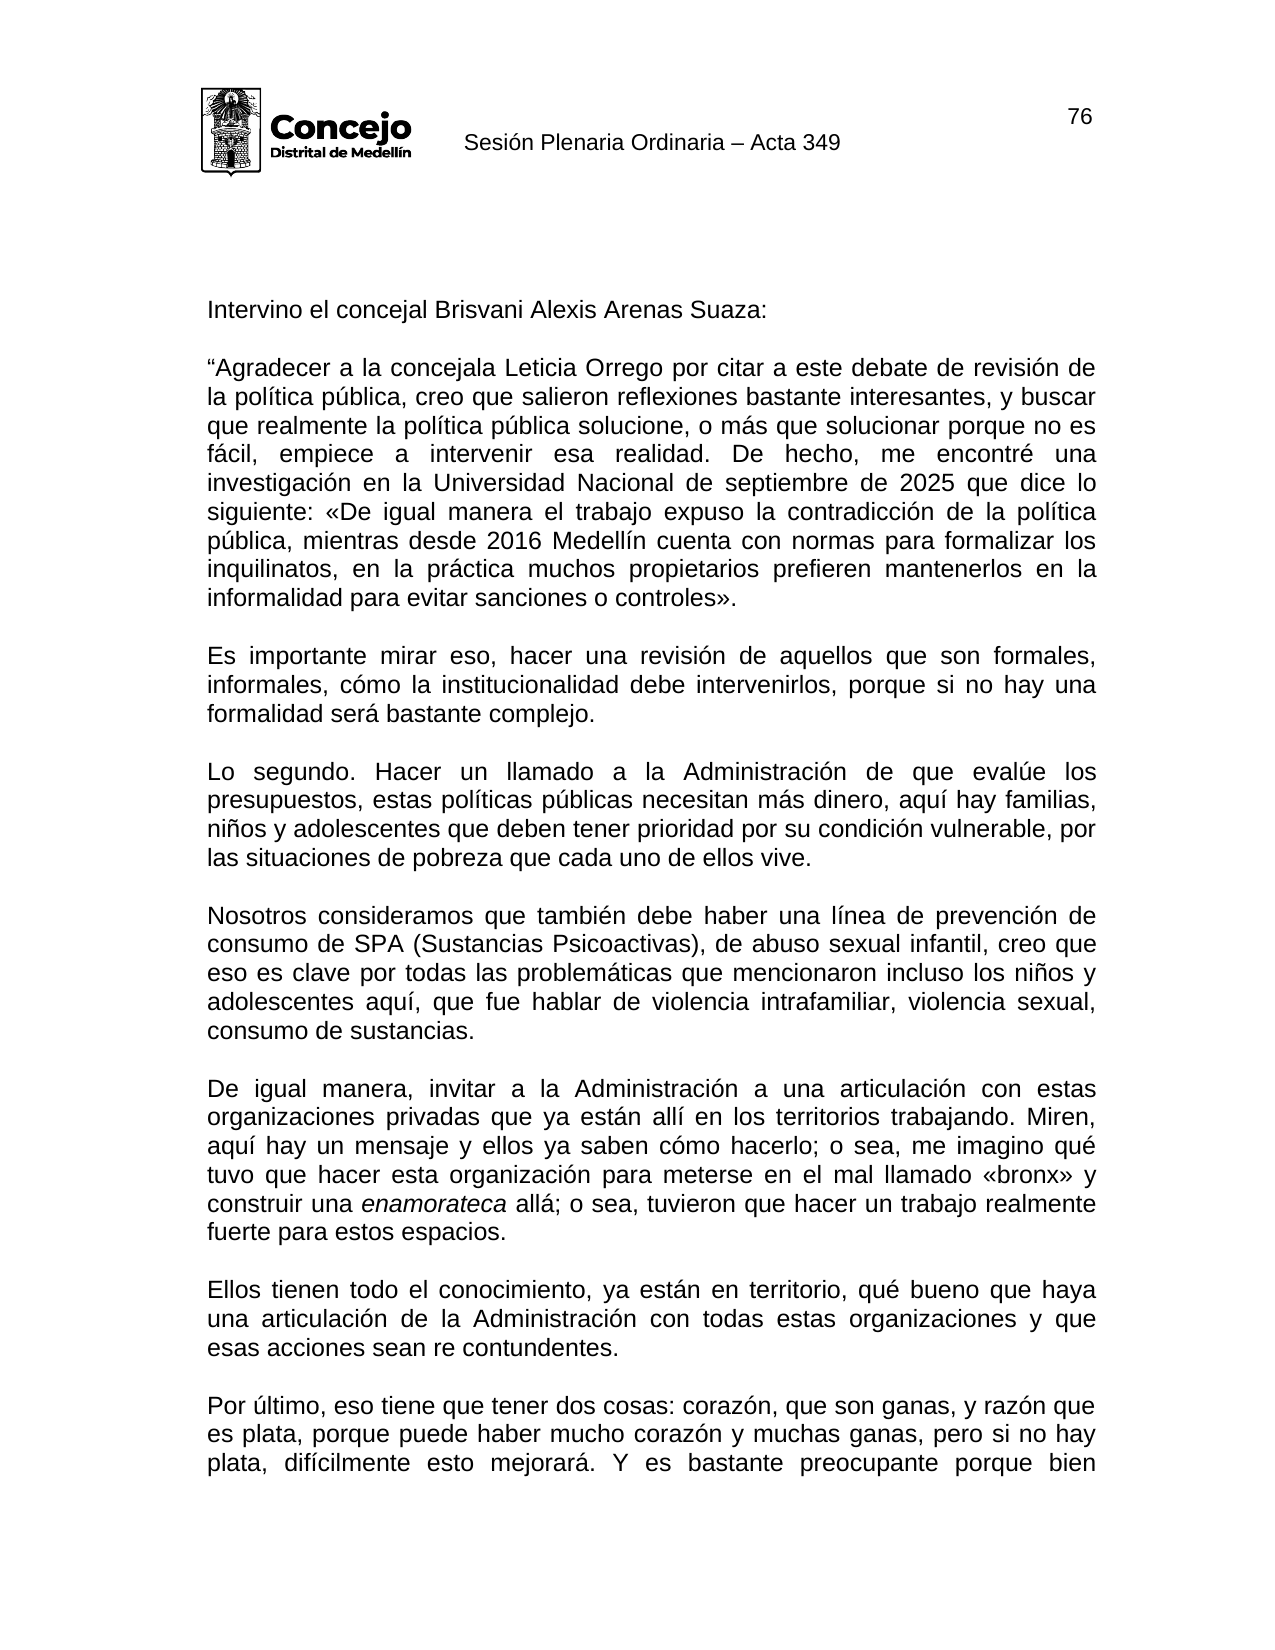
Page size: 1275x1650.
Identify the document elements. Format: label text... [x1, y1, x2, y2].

picture [196, 84, 416, 181]
text Es importante mirar eso, hacer una revisión de aquellos que son formales, informales, cómo la institucionalidad debe intervenirlos, porque si no hay una formalidad será bastante complejo. [207, 641, 1098, 727]
text Intervino el concejal Brisvani Alexis Arenas Suaza: [207, 295, 1098, 324]
text Lo segundo. Hacer un llamado a la Administración de que evalúe los presupuestos, estas políticas públicas necesitan más dinero, aquí hay familias, niños y adolescentes que deben tener prioridad por su condición vulnerable, por las situaciones de pobreza que cada uno de ellos vive. [207, 757, 1098, 872]
text Ellos tienen todo el conocimiento, ya están en territorio, qué bueno que haya una articulación de la Administración con todas estas organizaciones y que esas acciones sean re contundentes. [207, 1275, 1098, 1362]
text Nosotros consideramos que también debe haber una línea de prevención de consumo de SPA (Sustancias Psicoactivas), de abuso sexual infantil, creo que eso es clave por todas las problemáticas que mencionaron incluso los niños y adolescentes aquí, que fue hablar de violencia intrafamiliar, violencia sexual, consumo de sustancias. [207, 901, 1098, 1044]
text “Agradecer a la concejala Leticia Orrego por citar a este debate de revisión de la política pública, creo que salieron reflexiones bastante interesantes, y buscar que realmente la política pública solucione, o más que solucionar porque no es fácil, empiece a intervenir esa realidad. De hecho, me encontré una investigación en la Universidad Nacional de septiembre de 2025 que dice lo siguiente: «De igual manera el trabajo expuso la contradicción de la política pública, mientras desde 2016 Medellín cuenta con normas para formalizar los inquilinatos, en la práctica muchos propietarios prefieren mantenerlos en la informalidad para evitar sanciones o controles». [207, 353, 1098, 612]
text De igual manera, invitar a la Administración a una articulación con estas organizaciones privadas que ya están allí en los territorios trabajando. Miren, aquí hay un mensaje y ellos ya saben cómo hacerlo; o sea, me imagino qué tuvo que hacer esta organización para meterse en el mal llamado «bronx» y construir una enamorateca allá; o sea, tuvieron que hacer un trabajo realmente fuerte para estos espacios. [207, 1074, 1098, 1246]
